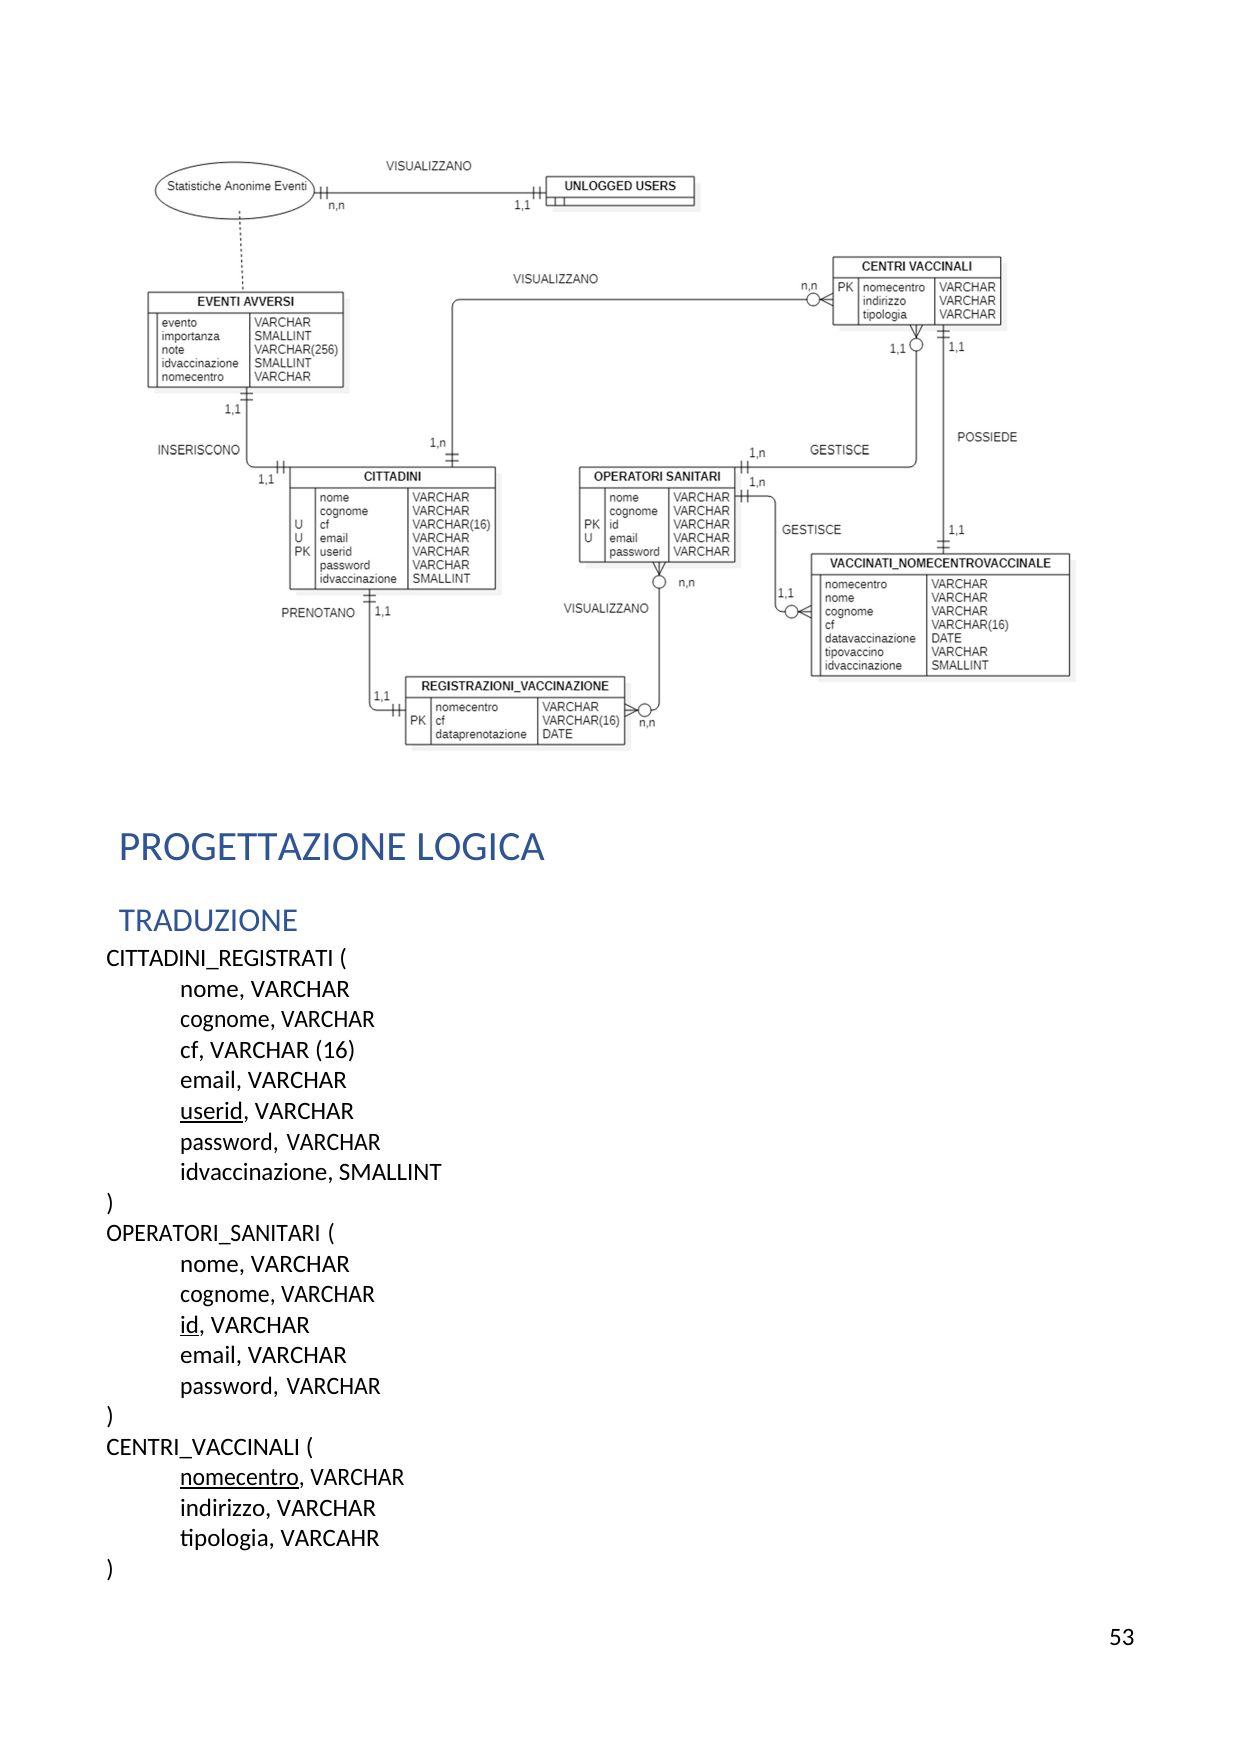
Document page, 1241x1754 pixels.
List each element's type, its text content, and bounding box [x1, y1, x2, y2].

text nomecentro, VARCHAR indirizzo, VARCHAR tipologia, VARCAHR [180, 1461, 448, 1553]
text idvaccinazione, SMALLINT [180, 1156, 1146, 1187]
text email, VARCHAR userid, VARCHAR password, VARCHAR [180, 1064, 397, 1156]
subtitle TRADUZIONE [119, 899, 1146, 940]
text ) [106, 1187, 1146, 1217]
text OPERATORI_SANITARI ( [106, 1217, 1146, 1248]
text ) [106, 1553, 1146, 1583]
text CITTADINI_REGISTRATI ( [106, 942, 1146, 973]
subtitle PROGETTAZIONE LOGICA [119, 820, 1146, 871]
text nome, VARCHAR cognome, VARCHAR id, VARCHAR [180, 1248, 397, 1339]
picture [129, 143, 1088, 763]
text CENTRI_VACCINALI ( [106, 1431, 1146, 1461]
text ) [106, 1400, 1146, 1431]
text nome, VARCHAR cognome, VARCHAR cf, VARCHAR (16) [180, 973, 397, 1064]
text email, VARCHAR password, VARCHAR [180, 1339, 397, 1400]
